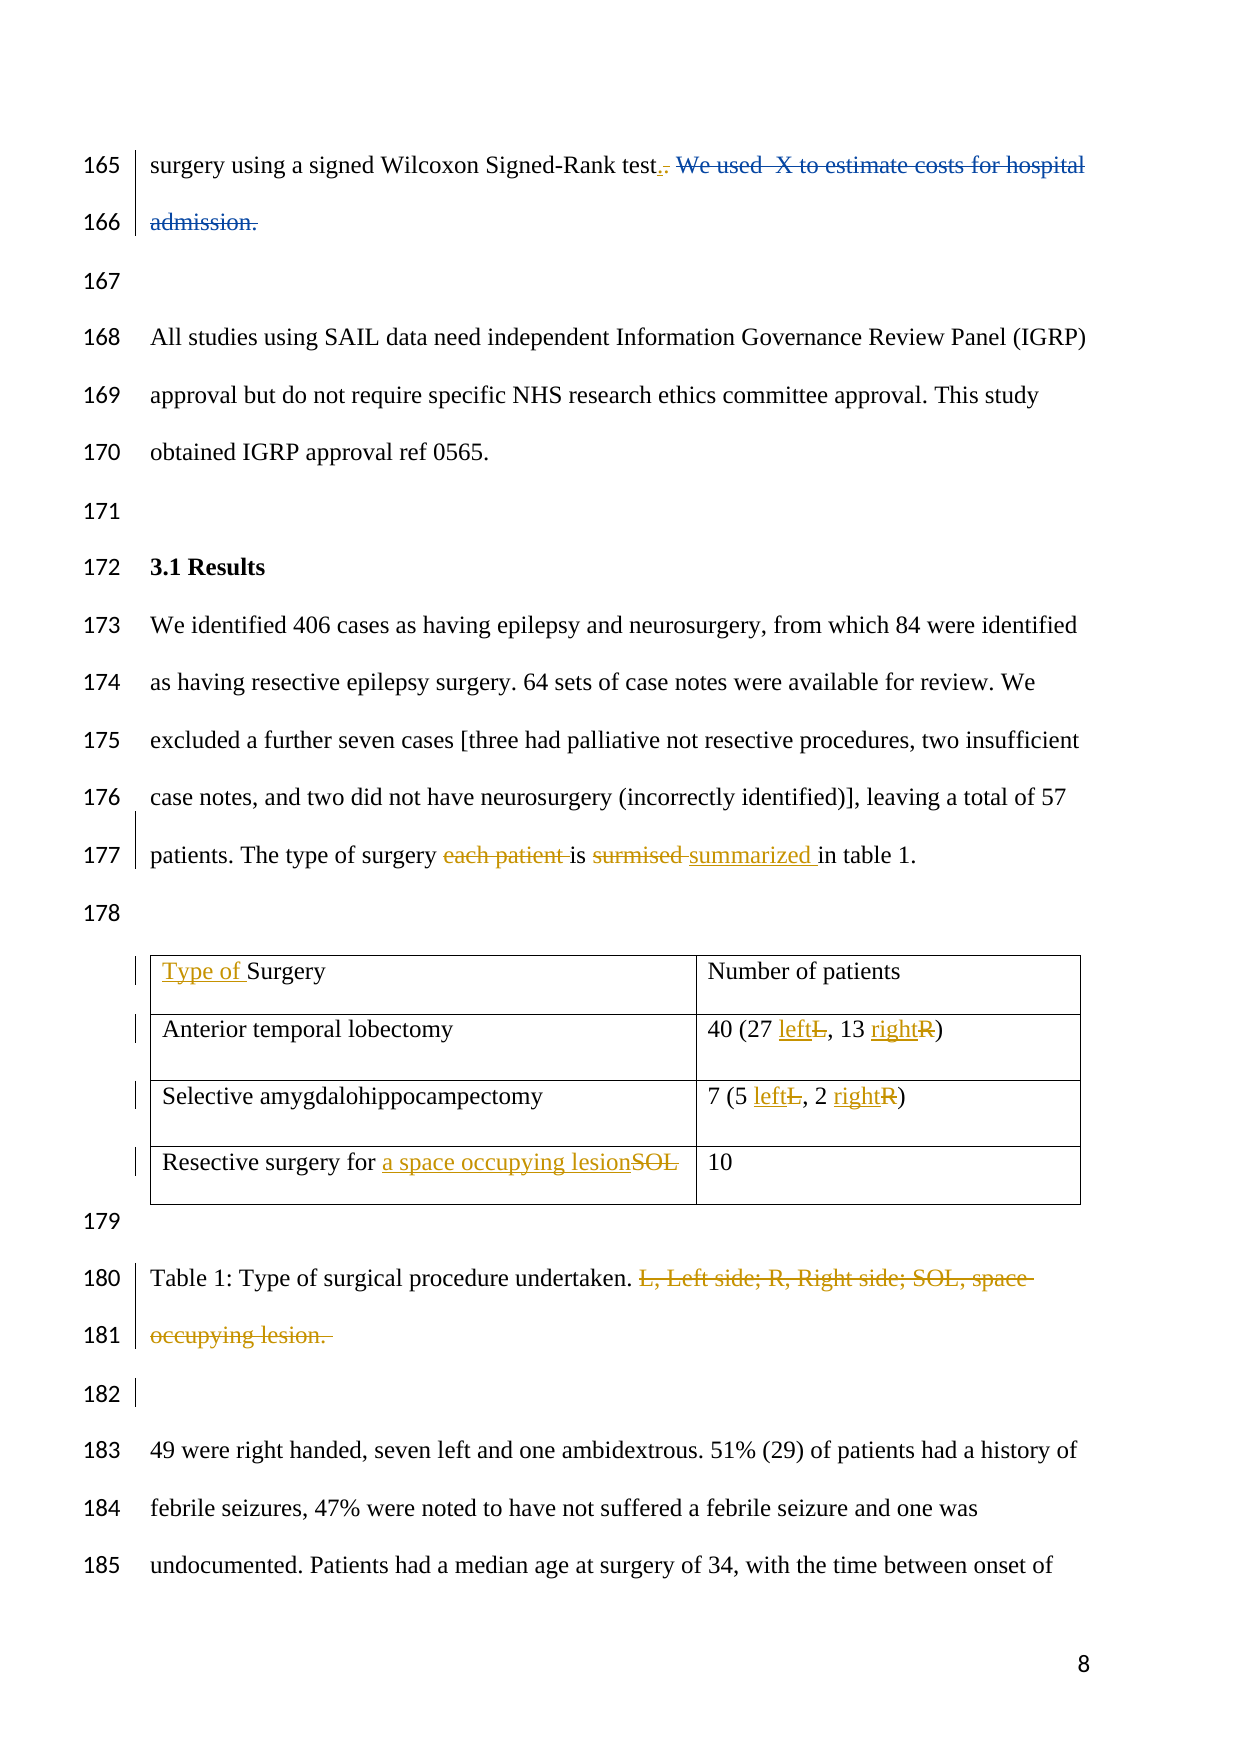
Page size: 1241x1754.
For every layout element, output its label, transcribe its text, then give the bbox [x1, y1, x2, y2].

text 3.1 Results [150, 552, 1090, 581]
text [150, 1435, 1090, 1579]
text We identified 406 cases as having epilepsy and neurosurgery, from which 84 were identified as having resective epilepsy surgery. 64 sets of case notes were available for review. We excluded a further seven cases [three had palliative not resective procedures, two insufficient case notes, and two did not have neurosurgery (incorrectly identified)], leaving a total of 57 patients. The type of surgery is in table 1. [150, 610, 1090, 869]
table_cell 40 (27 , 13 ) [697, 1015, 1080, 1080]
table_cell 10 [697, 1147, 1080, 1204]
text Table 1: Type of surgical procedure undertaken. [150, 1263, 1090, 1349]
table_cell Anterior temporal lobectomy [151, 1015, 696, 1080]
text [150, 150, 1090, 236]
table_cell Selective amygdalohippocampectomy [151, 1081, 696, 1146]
text All studies using SAIL data need independent Information Governance Review Panel (IGRP) approval but do not require specific NHS research ethics committee approval. This study obtained IGRP approval ref 0565. [150, 322, 1090, 466]
table_header Surgery [151, 956, 696, 1013]
table_cell Resective surgery for [151, 1147, 696, 1204]
table_cell 7 (5 , 2 ) [697, 1081, 1080, 1146]
table_header Number of patients [697, 956, 1080, 1013]
